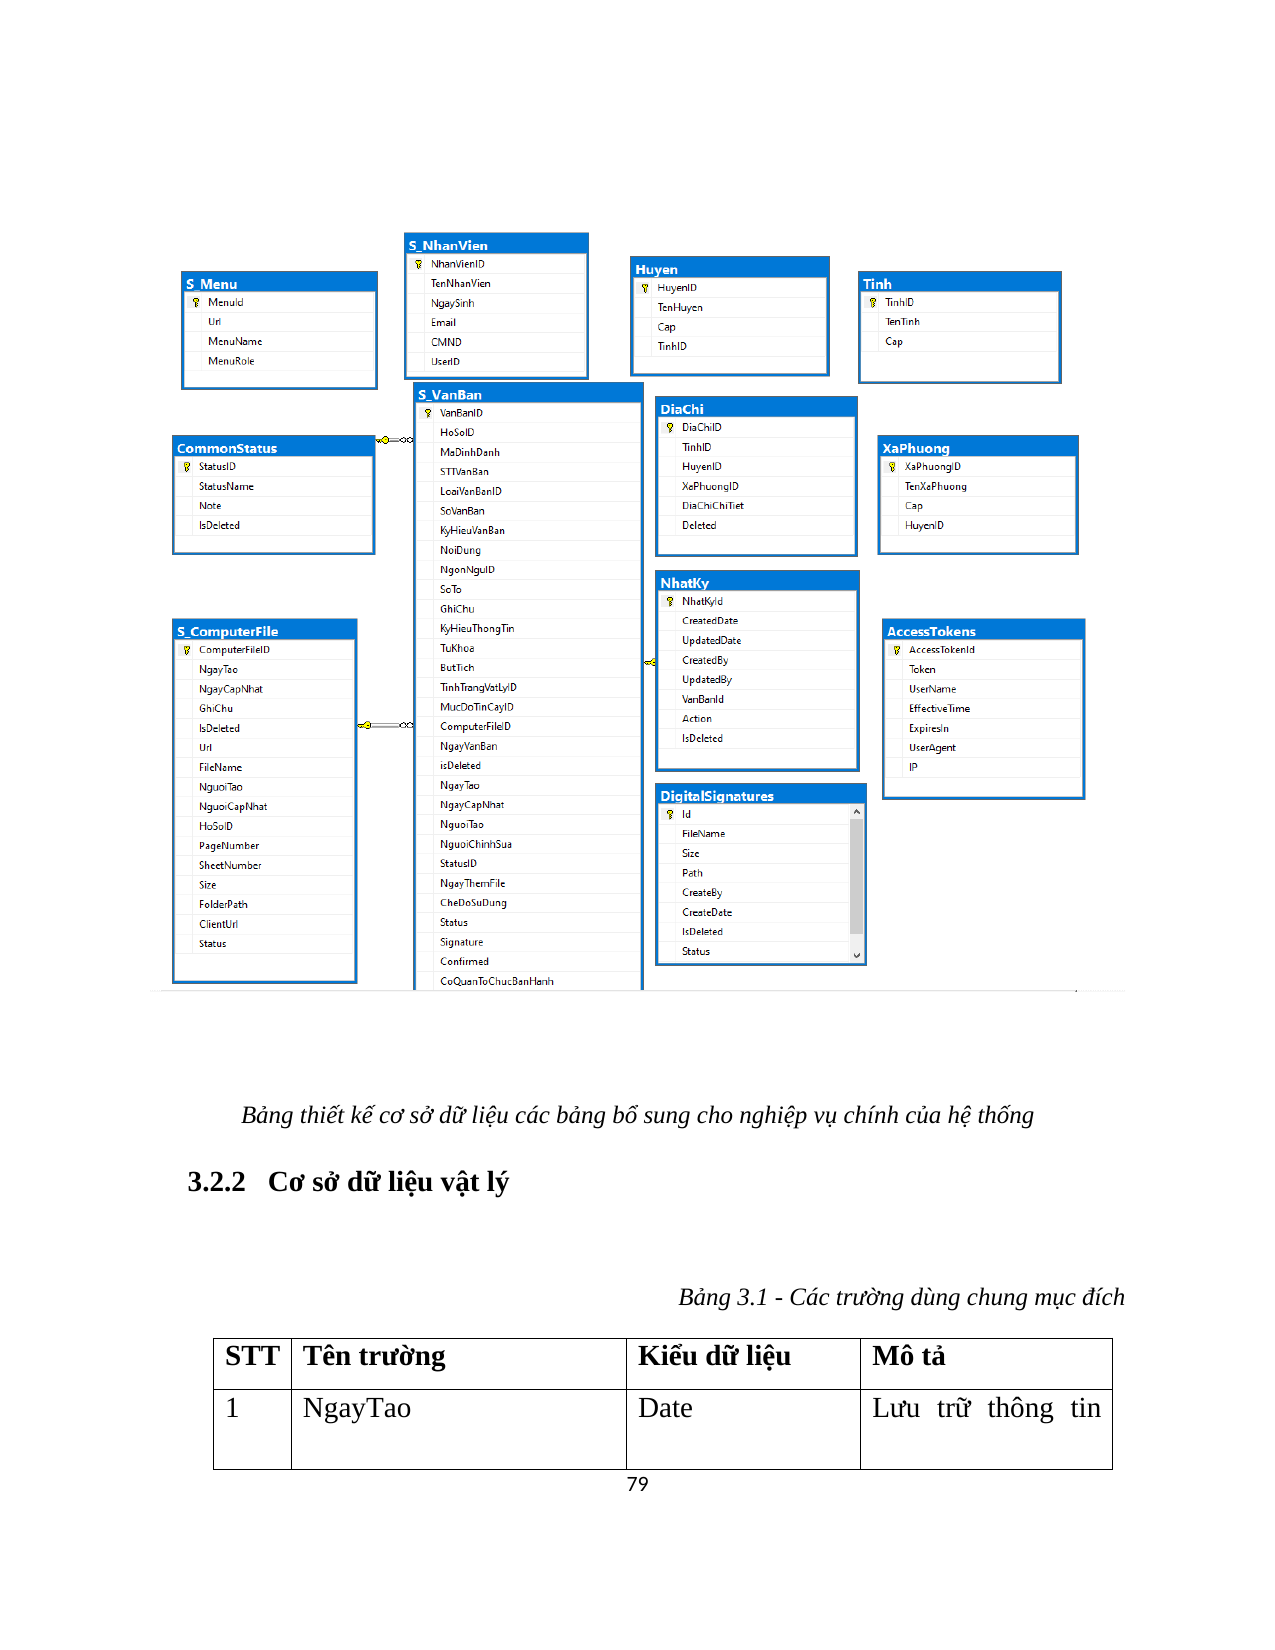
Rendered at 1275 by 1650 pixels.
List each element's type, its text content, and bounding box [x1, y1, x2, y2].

table_cell Date [627, 1390, 860, 1469]
table_cell 1 [214, 1390, 291, 1469]
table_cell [861, 1390, 1112, 1469]
subtitle Cơ sở dữ liệu vật lý [187, 1164, 1125, 1198]
table_header Mô tả [861, 1339, 1112, 1389]
table_header Kiểu dữ liệu [627, 1339, 860, 1389]
text Bảng thiết kế cơ sở dữ liệu các bảng bổ sung cho nghiệp vụ chính của hệ thống [150, 1101, 1125, 1129]
table_header Tên trường [292, 1339, 626, 1389]
picture [150, 221, 1125, 992]
table_header STT [214, 1339, 291, 1389]
table_cell NgayTao [292, 1390, 626, 1469]
text Bảng 3.1 - Các trường dùng chung mục đích [150, 1282, 1125, 1311]
